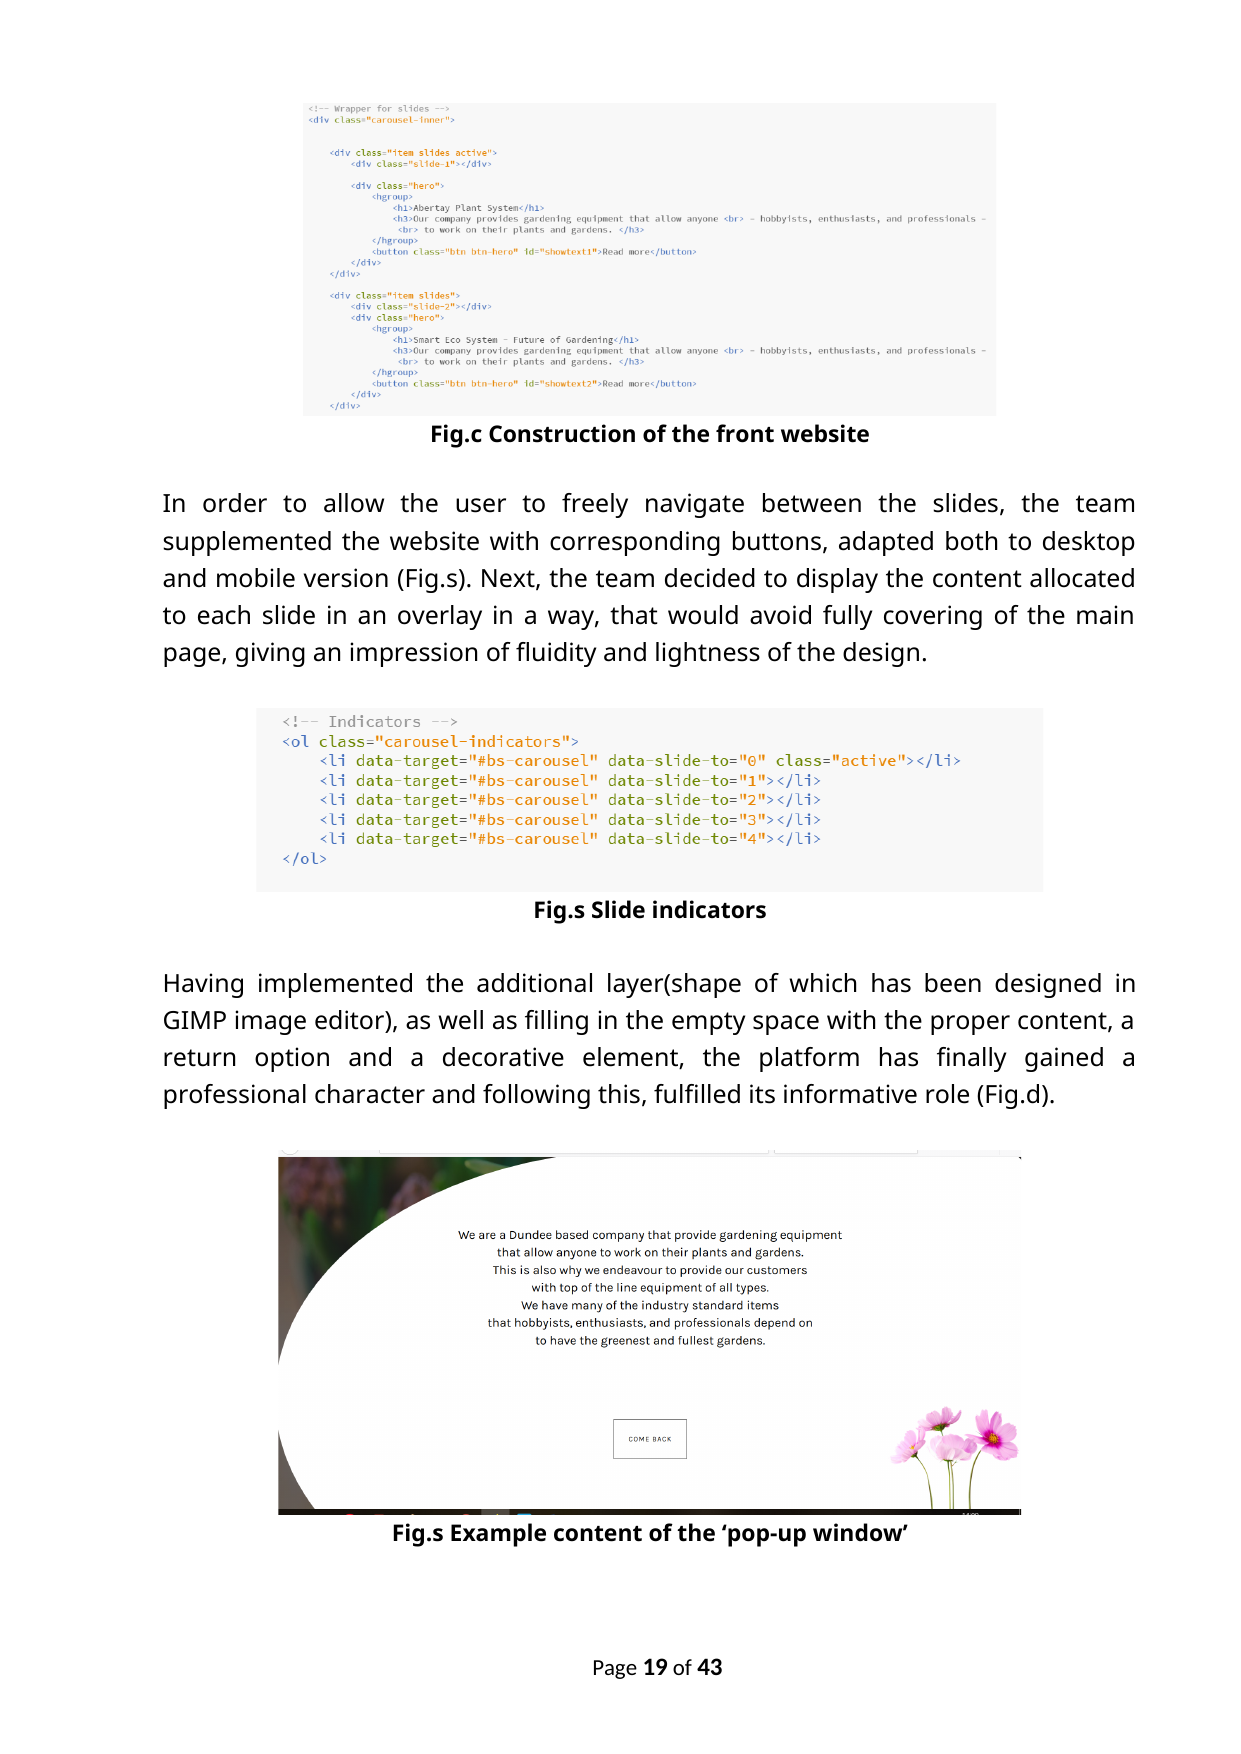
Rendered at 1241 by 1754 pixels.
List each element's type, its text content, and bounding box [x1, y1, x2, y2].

list Having implemented the additional layer(shape of which has been designed in GIMP image editor), as well as filling in the empty space with the proper content, a return option and a decorative element, the platform has finally gained a professional character and following this, fulfilled its informative role (Fig.d). [162, 965, 1137, 1111]
list Fig.s Slide indicators [162, 894, 1137, 925]
picture [256, 708, 1044, 892]
list In order to allow the user to freely navigate between the slides, the team supplemented the website with corresponding buttons, adapted both to desktop and mobile version (Fig.s). Next, the team decided to display the content allocated to each slide in an overlay in a way, that would avoid fully covering of the main page, giving an impression of fluidity and lightness of the design. [162, 486, 1137, 668]
picture [278, 1150, 1022, 1515]
list Fig.s Example content of the ‘pop-up window’ [162, 1517, 1137, 1548]
list Fig.c Construction of the front website [162, 418, 1137, 449]
picture [303, 103, 997, 416]
